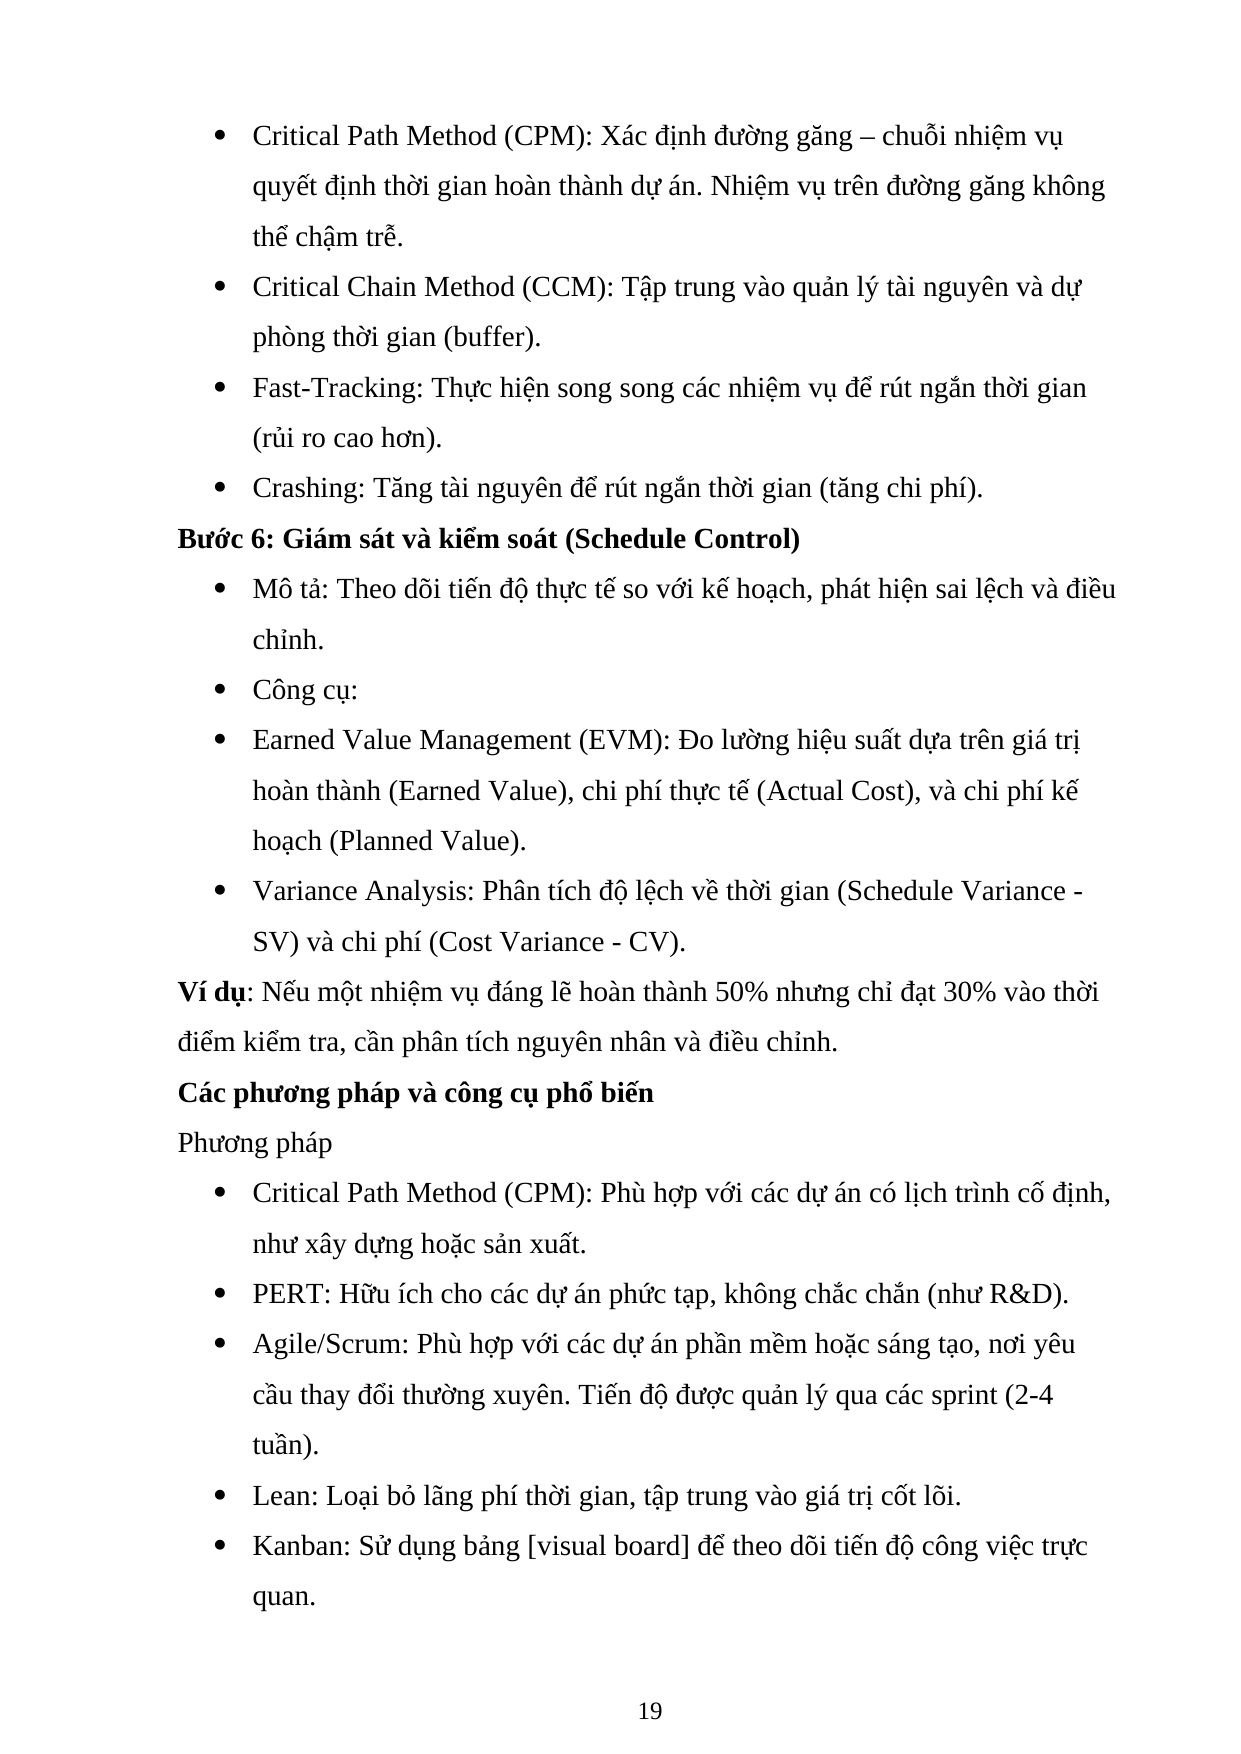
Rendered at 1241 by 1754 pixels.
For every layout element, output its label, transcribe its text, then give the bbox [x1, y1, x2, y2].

list Crashing: Tăng tài nguyên để rút ngắn thời gian (tăng chi phí). [215, 471, 1122, 504]
text Bước 6: Giám sát và kiểm soát (Schedule Control) [177, 521, 1122, 554]
list Fast-Tracking: Thực hiện song song các nhiệm vụ để rút ngắn thời gian (rủi ro cao hơn). [215, 370, 1122, 454]
list Critical Chain Method (CCM): Tập trung vào quản lý tài nguyên và dự phòng thời gian (buffer). [215, 269, 1122, 353]
list PERT: Hữu ích cho các dự án phức tạp, không chắc chắn (như R&D). [215, 1276, 1122, 1310]
list Critical Path Method (CPM): Xác định đường găng – chuỗi nhiệm vụ quyết định thời gian hoàn thành dự án. Nhiệm vụ trên đường găng không thể chậm trễ. [215, 118, 1122, 252]
list Variance Analysis: Phân tích độ lệch về thời gian (Schedule Variance - SV) và chi phí (Cost Variance - CV). [215, 873, 1122, 957]
list Công cụ: [215, 672, 1122, 706]
list Critical Path Method (CPM): Phù hợp với các dự án có lịch trình cố định, như xây dựng hoặc sản xuất. [215, 1176, 1122, 1259]
text Các phương pháp và công cụ phổ biến [177, 1075, 1122, 1108]
list Lean: Loại bỏ lãng phí thời gian, tập trung vào giá trị cốt lõi. [215, 1478, 1122, 1511]
text Phương pháp [177, 1125, 1122, 1159]
list Mô tả: Theo dõi tiến độ thực tế so với kế hoạch, phát hiện sai lệch và điều chỉnh. [215, 571, 1122, 655]
list Agile/Scrum: Phù hợp với các dự án phần mềm hoặc sáng tạo, nơi yêu cầu thay đổi thường xuyên. Tiến độ được quản lý qua các sprint (2-4 tuần). [215, 1327, 1122, 1461]
list Earned Value Management (EVM): Đo lường hiệu suất dựa trên giá trị hoàn thành (Earned Value), chi phí thực tế (Actual Cost), và chi phí kế hoạch (Planned Value). [215, 722, 1122, 857]
list Kanban: Sử dụng bảng [visual board] để theo dõi tiến độ công việc trực quan. [215, 1528, 1122, 1612]
text Ví dụ: Nếu một nhiệm vụ đáng lẽ hoàn thành 50% nhưng chỉ đạt 30% vào thời điểm kiểm tra, cần phân tích nguyên nhân và điều chỉnh. [177, 974, 1122, 1058]
